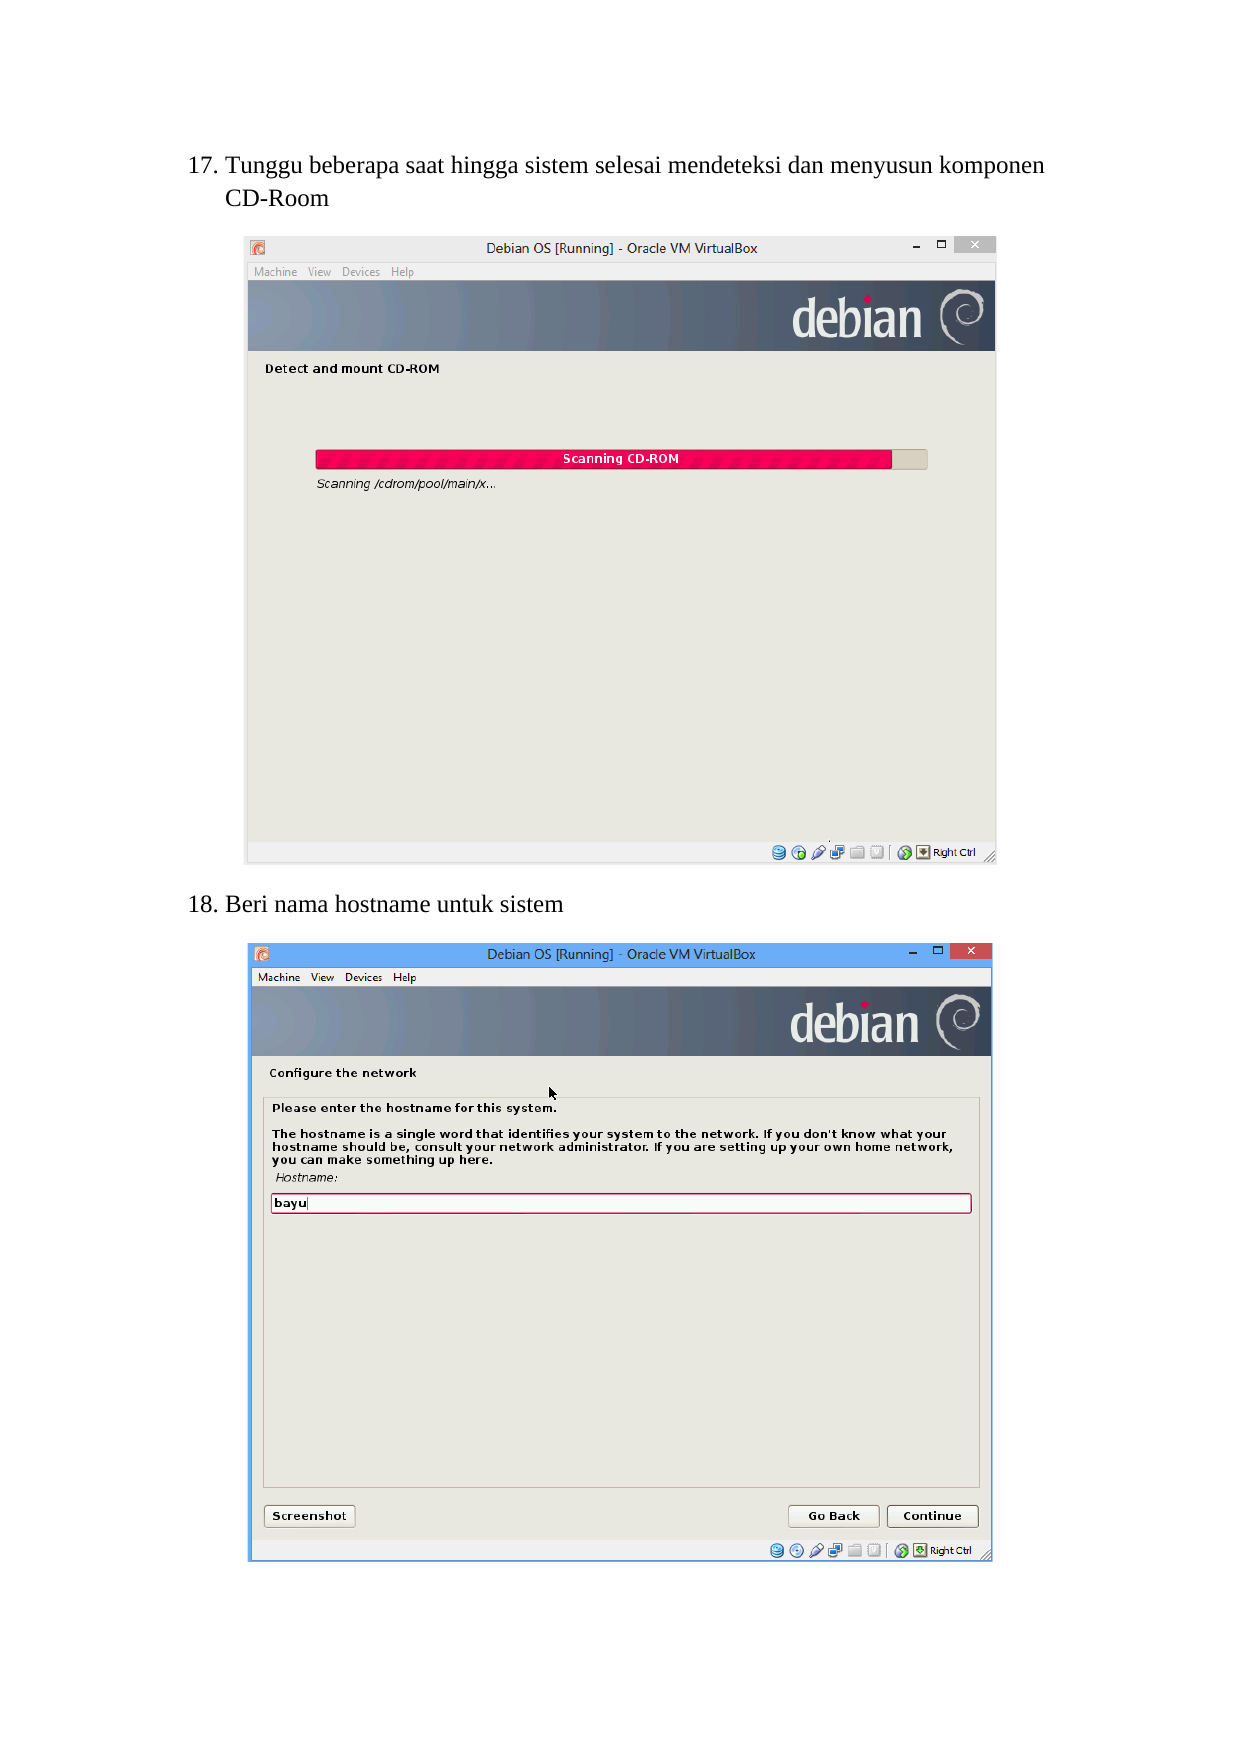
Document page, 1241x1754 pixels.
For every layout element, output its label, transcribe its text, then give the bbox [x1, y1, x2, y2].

list Tunggu beberapa saat hingga sistem selesai mendeteksi dan menyusun komponen CD-Room [187, 150, 1090, 212]
picture [247, 943, 993, 1562]
list Beri nama hostname untuk sistem [187, 889, 1090, 918]
picture [243, 236, 997, 865]
